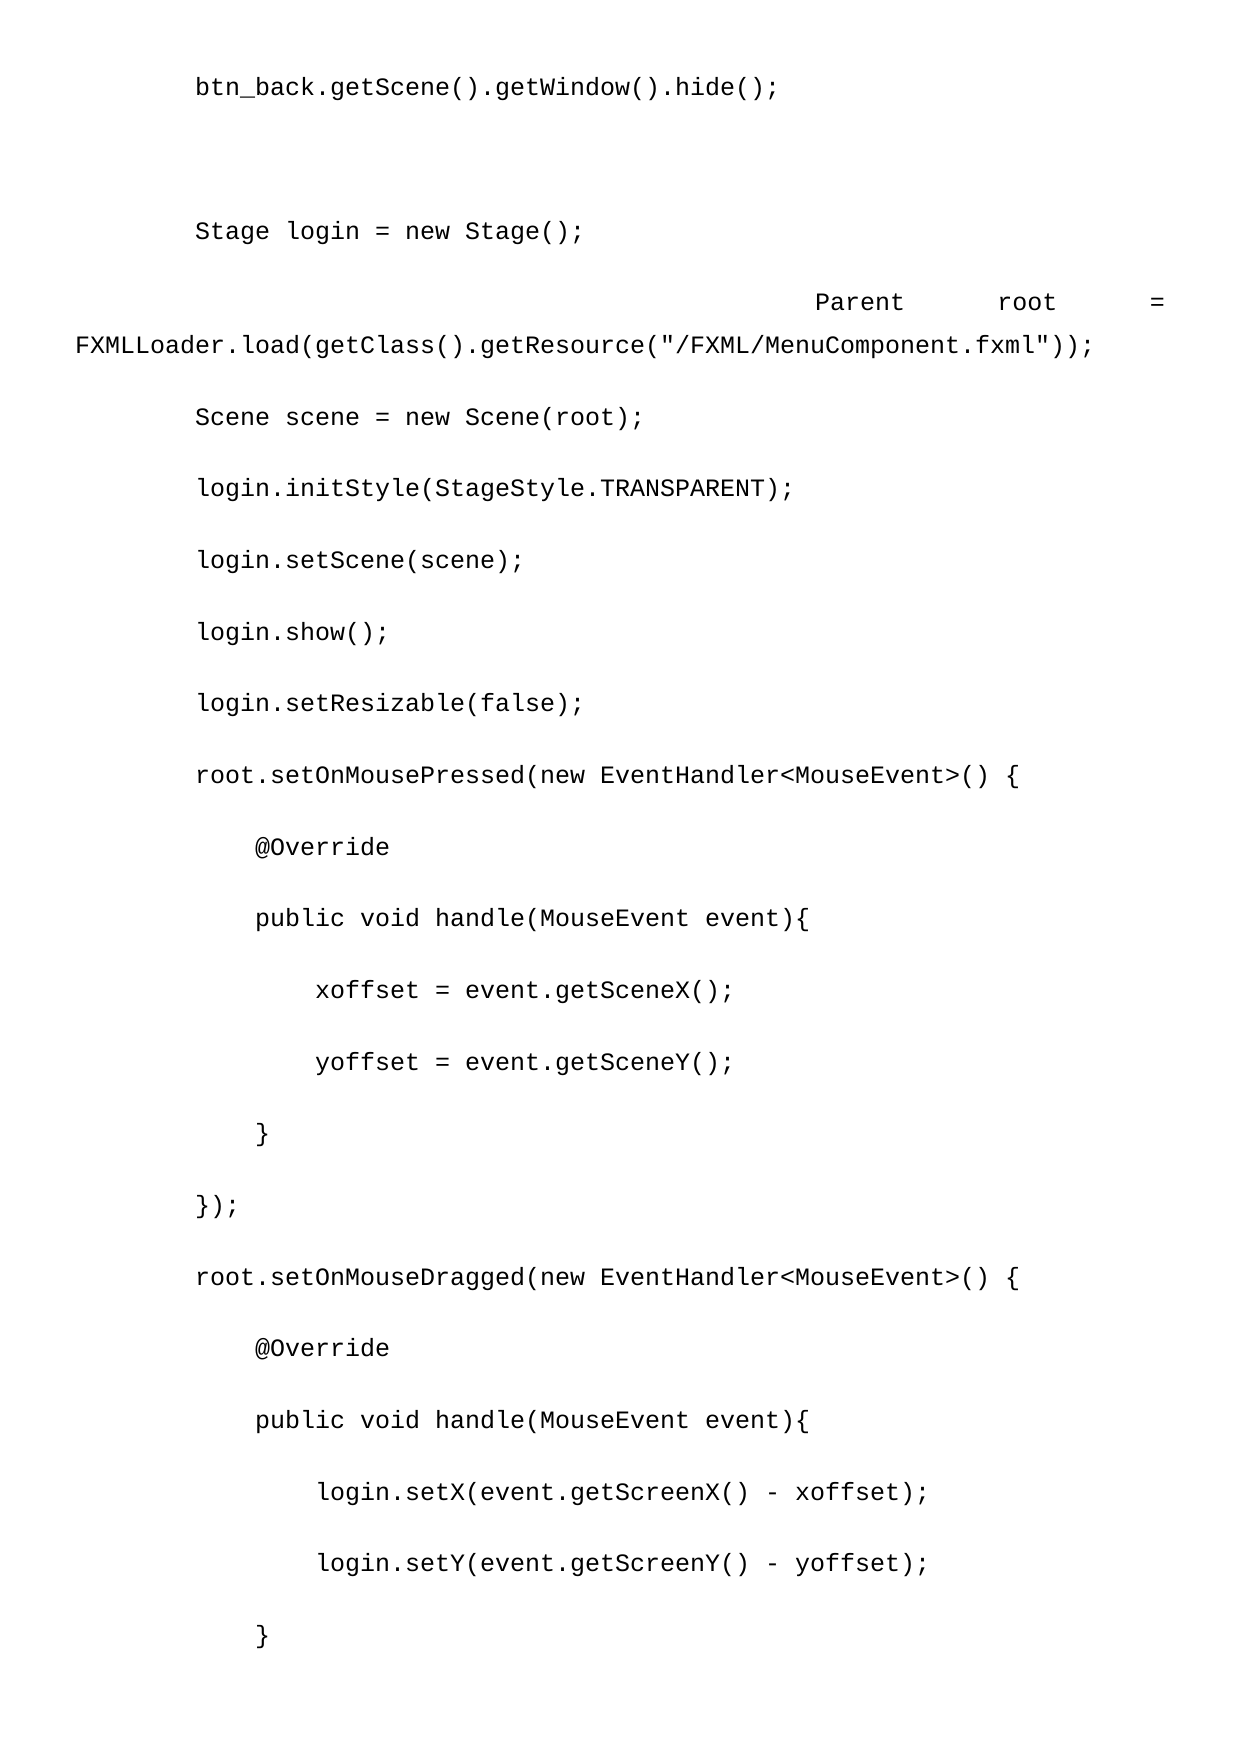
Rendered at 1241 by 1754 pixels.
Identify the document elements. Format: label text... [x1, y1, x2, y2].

text login.setScene(scene); [75, 547, 1165, 576]
text public void handle(MouseEvent event){ [75, 906, 1165, 934]
text public void handle(MouseEvent event){ [75, 1407, 1165, 1436]
text xoffset = event.getSceneX(); [75, 977, 1165, 1006]
text login.setY(event.getScreenY() - yoffset); [75, 1551, 1165, 1579]
text } [75, 1622, 1165, 1651]
text login.show(); [75, 619, 1165, 647]
text yoffset = event.getSceneY(); [75, 1049, 1165, 1077]
text }); [75, 1192, 1165, 1221]
text } [75, 1121, 1165, 1149]
text login.setResizable(false); [75, 691, 1165, 719]
text @Override [75, 1336, 1165, 1364]
text login.initStyle(StageStyle.TRANSPARENT); [75, 476, 1165, 504]
text root.setOnMouseDragged(new EventHandler<MouseEvent>() { [75, 1264, 1165, 1292]
text root.setOnMousePressed(new EventHandler<MouseEvent>() { [75, 762, 1165, 791]
text @Override [75, 834, 1165, 862]
text btn_back.getScene().getWindow().hide(); [75, 75, 1165, 103]
text login.setX(event.getScreenX() - xoffset); [75, 1479, 1165, 1507]
text Stage login = new Stage(); [75, 218, 1165, 247]
text Parent root = FXMLLoader.load(getClass().getResource("/FXML/MenuComponent.fxml")); [75, 290, 1165, 361]
text Scene scene = new Scene(root); [75, 404, 1165, 432]
